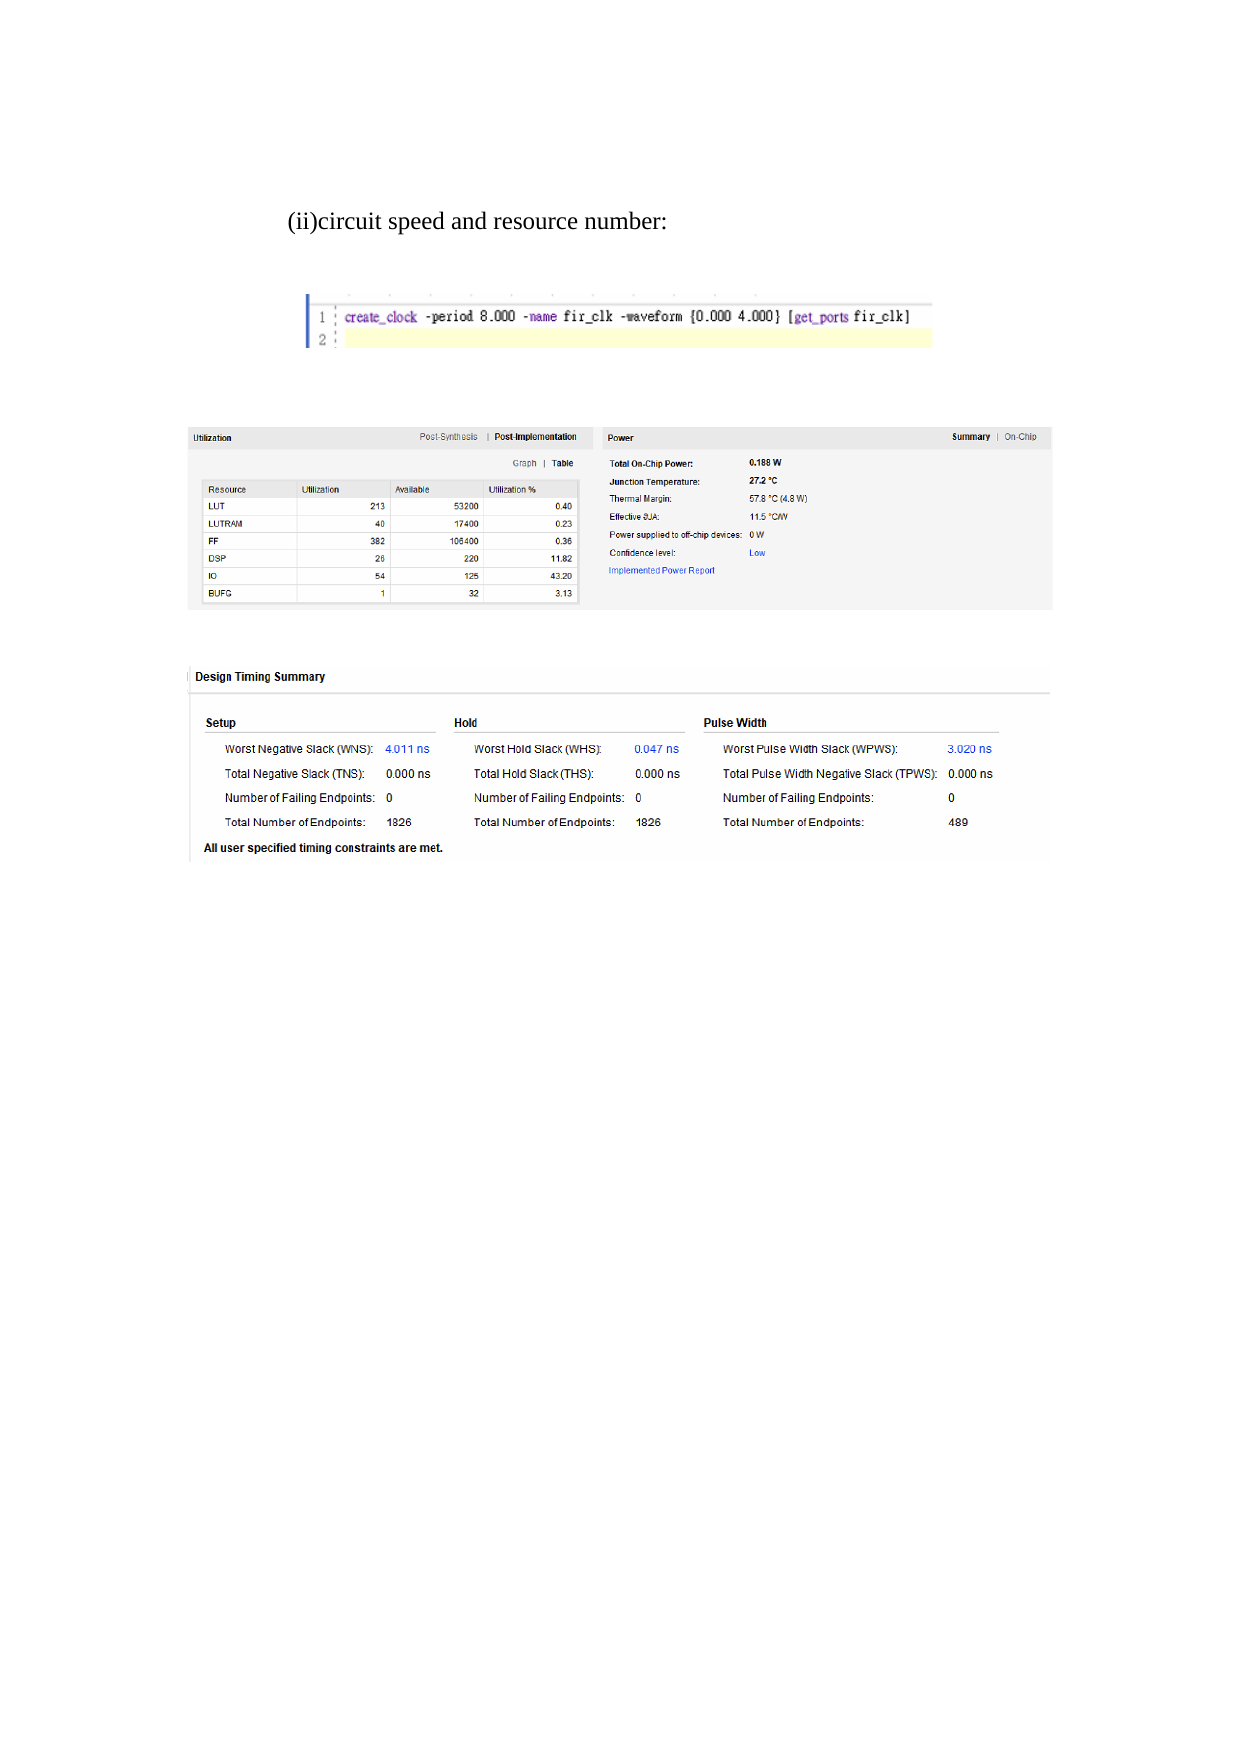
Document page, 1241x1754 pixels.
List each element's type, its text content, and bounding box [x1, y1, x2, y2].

text (ii)circuit speed and resource number: [287, 202, 1053, 239]
picture [305, 294, 933, 348]
picture [187, 666, 1050, 862]
picture [187, 427, 1053, 610]
